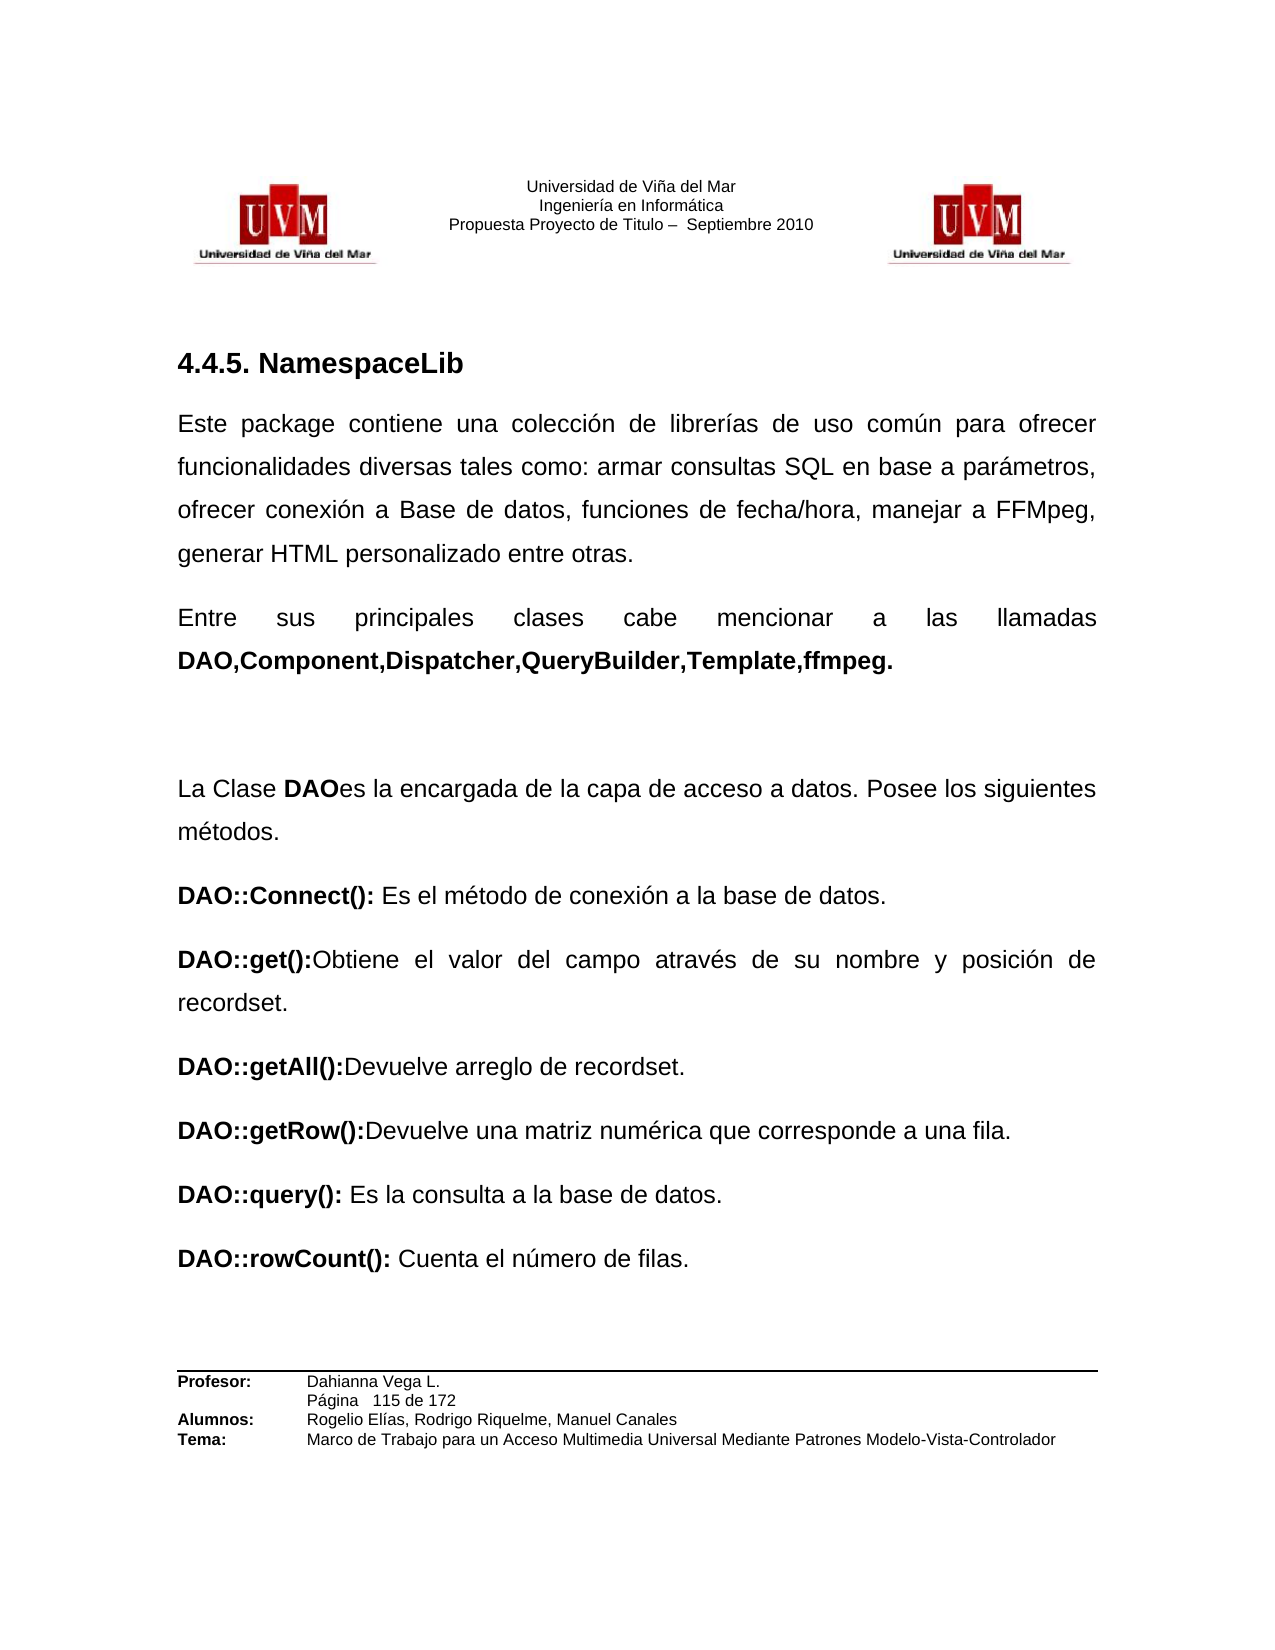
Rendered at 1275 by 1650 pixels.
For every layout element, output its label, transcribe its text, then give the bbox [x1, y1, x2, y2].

text La Clase DAOes la encargada de la capa de acceso a datos. Posee los siguientes métodos. [177, 773, 1098, 845]
text DAO::query(): Es la consulta a la base de datos. [177, 1179, 1098, 1208]
picture [177, 176, 390, 267]
text DAO::getRow():Devuelve una matriz numérica que corresponde a una fila. [177, 1116, 1098, 1144]
text DAO::Connect(): Es el método de conexión a la base de datos. [177, 881, 1098, 909]
text Entre sus principales clases cabe mencionar a las llamadas DAO,Component,Dispatcher,QueryBuilder,Template,ffmpeg. [177, 602, 1098, 674]
text DAO::getAll():Devuelve arreglo de recordset. [177, 1052, 1098, 1080]
subtitle 4.4.5. NamespaceLib [177, 346, 1098, 380]
text DAO::get():Obtiene el valor del campo através de su nombre y posición de recordset. [177, 944, 1098, 1016]
text DAO::rowCount(): Cuenta el número de filas. [177, 1243, 1098, 1272]
picture [871, 176, 1084, 267]
text Este package contiene una colección de librerías de uso común para ofrecer funcionalidades diversas tales como: armar consultas SQL en base a parámetros, ofrecer conexión a Base de datos, funciones de fecha/hora, manejar a FFMpeg, generar HTML personalizado entre otras. [177, 409, 1098, 567]
